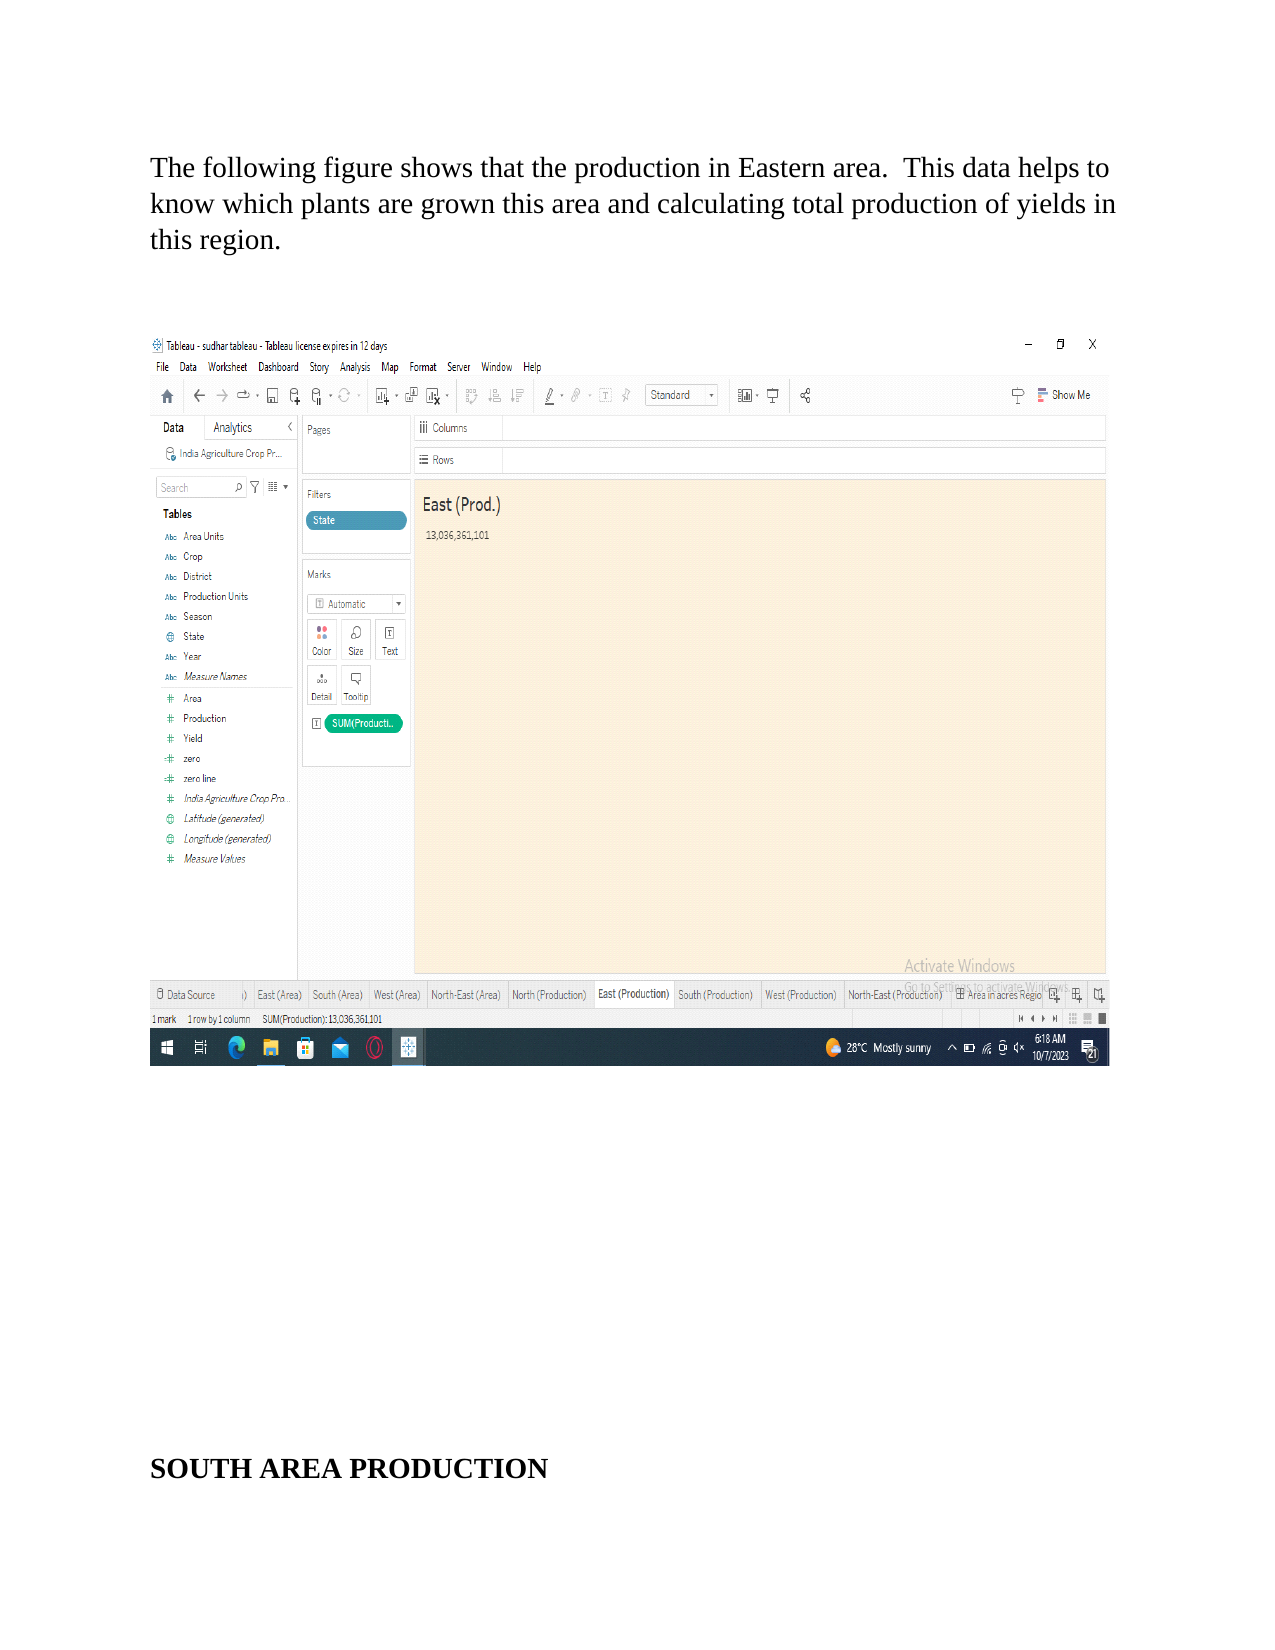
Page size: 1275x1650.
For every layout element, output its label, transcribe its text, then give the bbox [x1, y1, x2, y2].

picture [150, 334, 1110, 1066]
text SOUTH AREA PRODUCTION [150, 1452, 1125, 1485]
text The following figure shows that the production in Eastern area. This data helps to know which plants are grown this area and calculating total production of yields in this region. [150, 150, 1125, 256]
